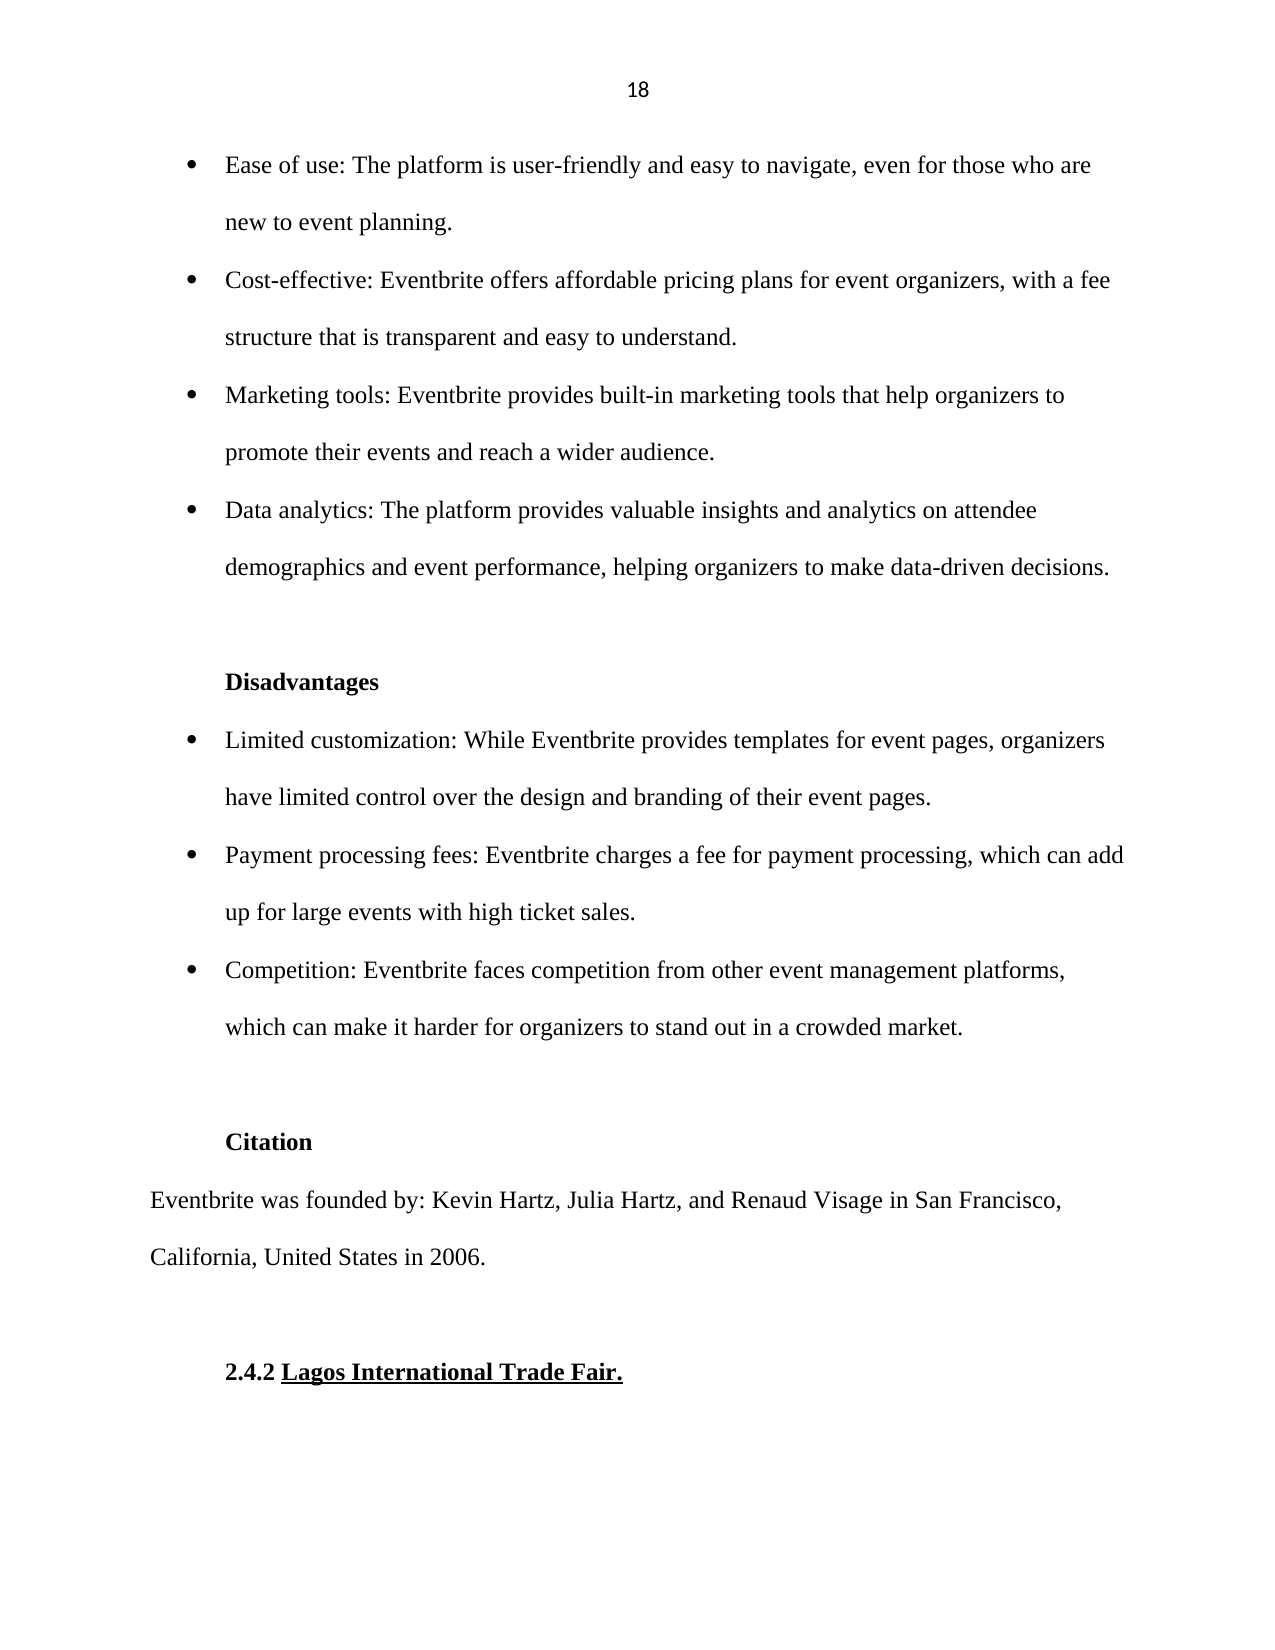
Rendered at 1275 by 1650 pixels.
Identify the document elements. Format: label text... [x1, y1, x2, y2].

subtitle 2.4.2 Lagos International Trade Fair. [150, 1357, 1125, 1386]
list Data analytics: The platform provides valuable insights and analytics on attendee demographics and event performance, helping organizers to make data-driven decisions. [187, 495, 1125, 581]
text Citation [150, 1127, 1125, 1156]
text Eventbrite was founded by: Kevin Hartz, Julia Hartz, and Renaud Visage in San Francisco, California, United States in 2006. [150, 1185, 1125, 1271]
list Marketing tools: Eventbrite provides built-in marketing tools that help organizers to promote their events and reach a wider audience. [187, 380, 1125, 466]
list Ease of use: The platform is user-friendly and easy to navigate, even for those who are new to event planning. [187, 150, 1125, 236]
list Competition: Eventbrite faces competition from other event management platforms, which can make it harder for organizers to stand out in a crowded market. [187, 955, 1125, 1041]
list Limited customization: While Eventbrite provides templates for event pages, organizers have limited control over the design and branding of their event pages. [187, 725, 1125, 811]
list Payment processing fees: Eventbrite charges a fee for payment processing, which can add up for large events with high ticket sales. [187, 840, 1125, 926]
text Disadvantages [150, 667, 1125, 696]
list Cost-effective: Eventbrite offers affordable pricing plans for event organizers, with a fee structure that is transparent and easy to understand. [187, 265, 1125, 351]
